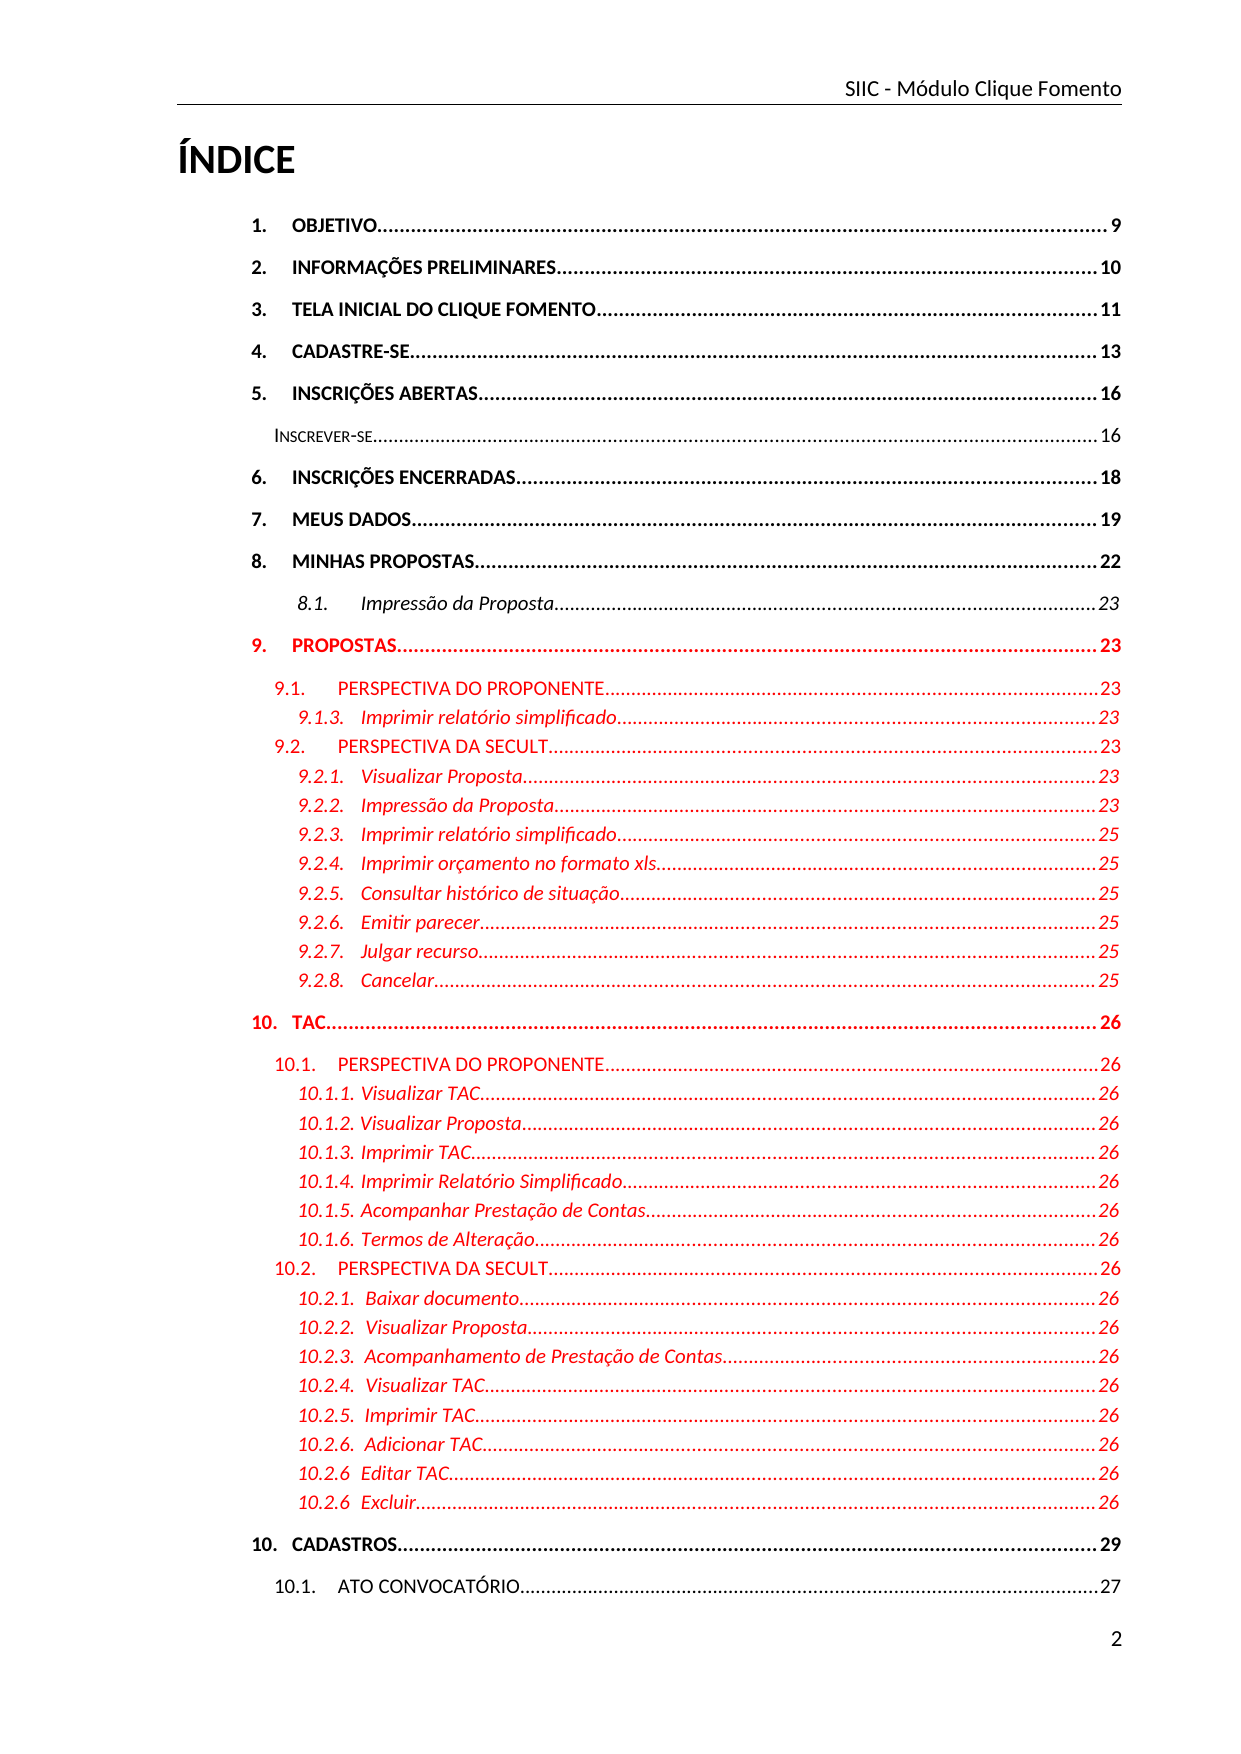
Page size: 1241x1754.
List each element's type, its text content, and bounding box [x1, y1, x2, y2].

text 10.1.6. Termos de Alteração 26 [223, 1226, 1122, 1252]
text 7. MEUS DADOS 19 [177, 506, 1122, 532]
text 9.2.3. Imprimir relatório simplificado 25 [223, 821, 1122, 847]
text 9.1. PERSPECTIVA DO PROPONENTE 23 [200, 675, 1122, 700]
text 10.2. PERSPECTIVA DA SECULT 26 [200, 1256, 1122, 1281]
text 10.2.3. Acompanhamento de Prestação de Contas 26 [223, 1343, 1122, 1369]
text 4. CADASTRE-SE 13 [177, 338, 1122, 364]
text 9.2.8. Cancelar 25 [223, 967, 1122, 993]
text 10.2.6 Excluir 26 [223, 1489, 1122, 1515]
text 10.2.4. Visualizar TAC 26 [223, 1373, 1122, 1398]
text 1. OBJETIVO 9 [177, 212, 1122, 238]
text 10.2.1. Baixar documento 26 [223, 1285, 1122, 1311]
text 10.1.2. Visualizar Proposta 26 [223, 1110, 1122, 1135]
text 10.2.6. Adicionar TAC 26 [223, 1431, 1122, 1456]
text 10. TAC 26 [177, 1009, 1122, 1034]
text 10.1.4. Imprimir Relatório Simplificado 26 [223, 1168, 1122, 1193]
text 10.2.2. Visualizar Proposta 26 [223, 1314, 1122, 1340]
text 9.2.6. Emitir parecer 25 [223, 909, 1122, 934]
text 9.1.3. Imprimir relatório simplificado 23 [223, 704, 1122, 730]
text 9.2.2. Impressão da Proposta 23 [223, 792, 1122, 818]
text 9.2.7. Julgar recurso 25 [223, 938, 1122, 963]
text 9.2.5. Consultar histórico de situação 25 [223, 880, 1122, 905]
text 10.1. ATO CONVOCATÓRIO 27 [200, 1573, 1122, 1598]
text 6. INSCRIÇÕES ENCERRADAS 18 [177, 464, 1122, 490]
text 2. INFORMAÇÕES PRELIMINARES 10 [177, 254, 1122, 280]
text 5. INSCRIÇÕES ABERTAS 16 [177, 381, 1122, 406]
text Inscrever-se 16 [200, 423, 1122, 448]
text 10. CADASTROS 29 [177, 1531, 1122, 1556]
text ÍNDICE [177, 133, 1122, 184]
text 10.1. PERSPECTIVA DO PROPONENTE 26 [200, 1051, 1122, 1076]
text 10.1.5. Acompanhar Prestação de Contas 26 [223, 1197, 1122, 1223]
text 3. TELA INICIAL DO CLIQUE FOMENTO 11 [177, 296, 1122, 322]
text 9.2.4. Imprimir orçamento no formato xls 25 [223, 851, 1122, 876]
text 10.1.3. Imprimir TAC 26 [223, 1139, 1122, 1164]
text 10.2.6 Editar TAC 26 [223, 1460, 1122, 1486]
text 10.1.1. Visualizar TAC 26 [223, 1081, 1122, 1106]
text 9.2.1. Visualizar Proposta 23 [223, 763, 1122, 788]
text 10.2.5. Imprimir TAC 26 [223, 1402, 1122, 1427]
text 9. PROPOSTAS 23 [177, 633, 1122, 658]
text 8. MINHAS PROPOSTAS 22 [177, 548, 1122, 574]
text 8.1. Impressão da Proposta 23 [223, 591, 1122, 616]
text 9.2. PERSPECTIVA DA SECULT 23 [200, 733, 1122, 759]
